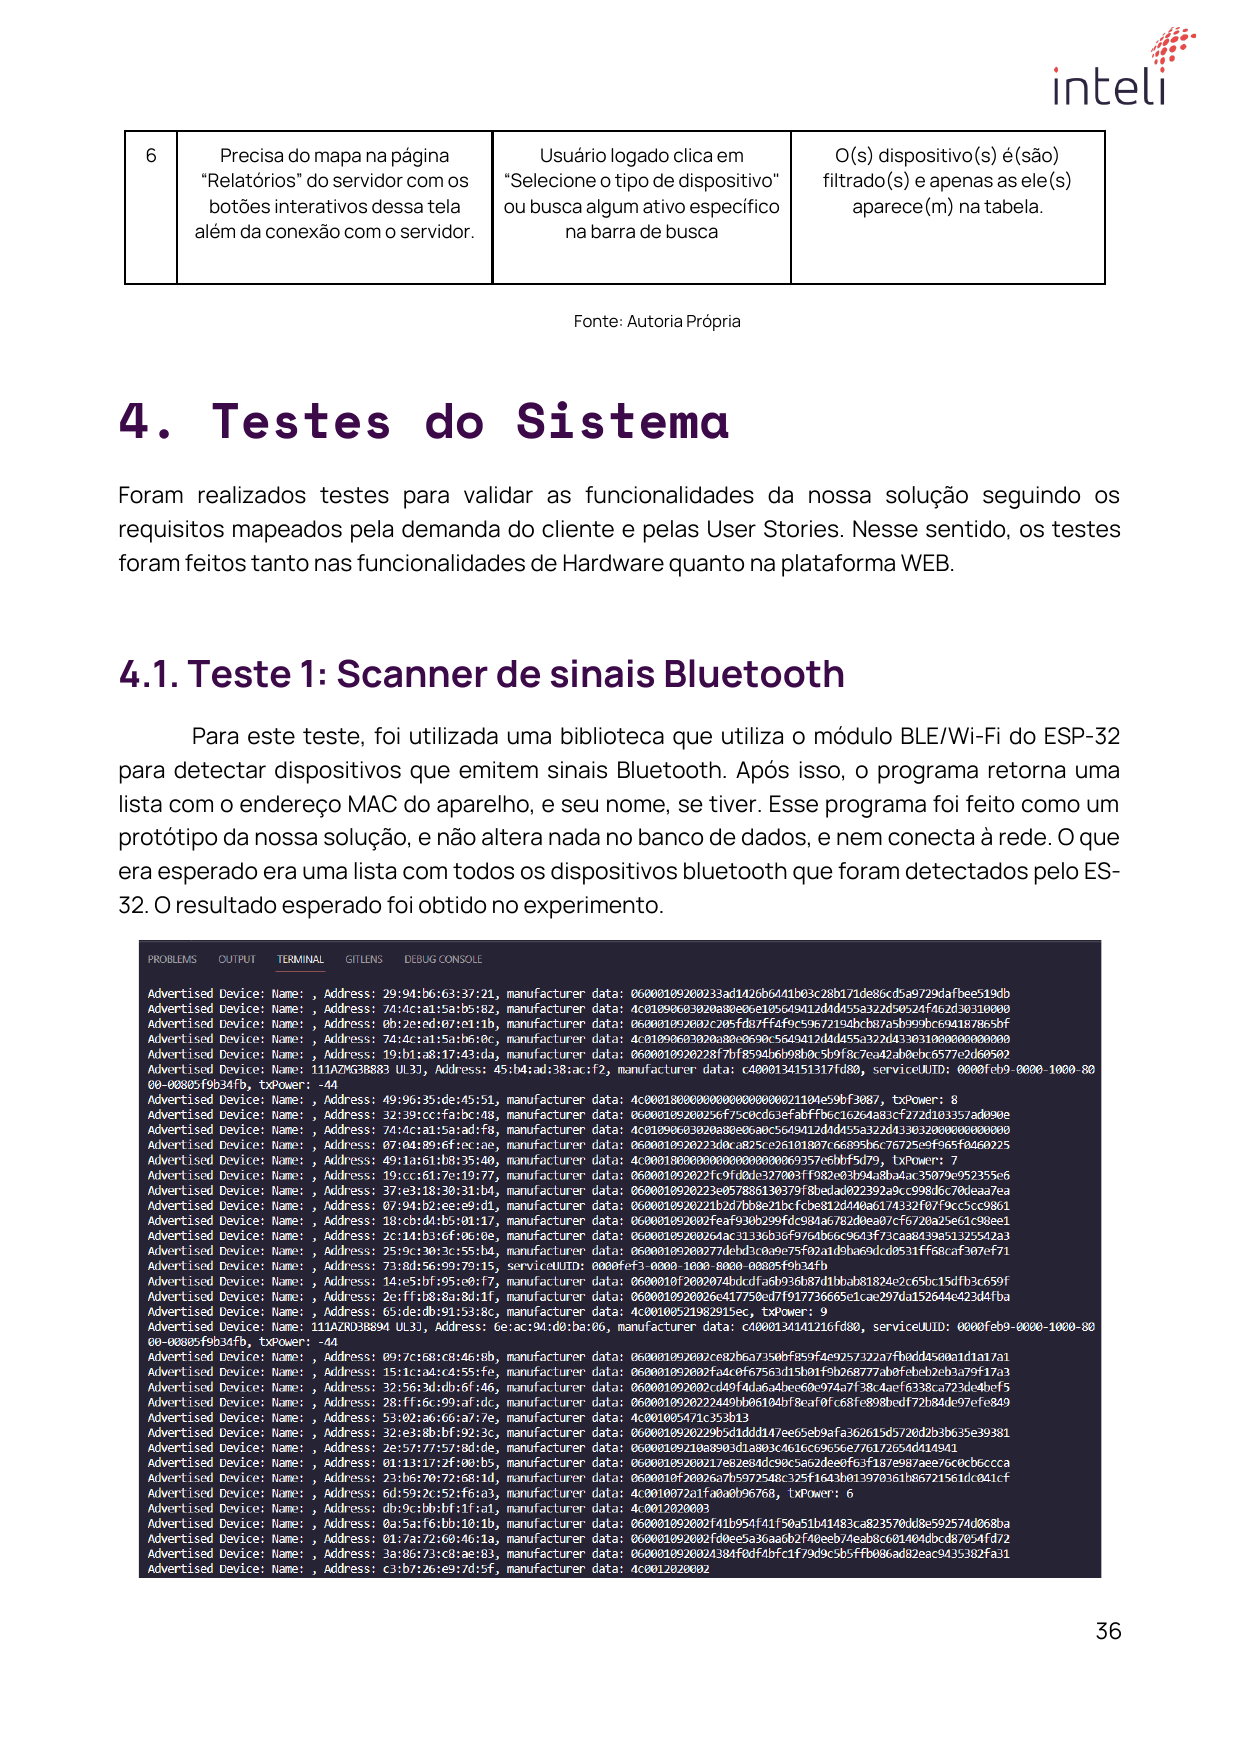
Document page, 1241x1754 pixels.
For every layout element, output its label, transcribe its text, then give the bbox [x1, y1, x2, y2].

subtitle 4. Testes do Sistema [118, 382, 1122, 457]
subtitle 4.1. Teste 1: Scanner de sinais Bluetooth [118, 648, 1122, 699]
text Fonte: Autoria Própria [193, 310, 1122, 332]
picture [138, 940, 1102, 1578]
table_cell Usuário logado clica em “Selecione o tipo de dispositivo" ou busca algum ativo específico na barra de busca [494, 132, 790, 283]
text Foram realizados testes para validar as funcionalidades da nossa solução seguindo os requisitos mapeados pela demanda do cliente e pelas User Stories. Nesse sentido, os testes foram feitos tanto nas funcionalidades de Hardware quanto na plataforma WEB. [118, 479, 1122, 578]
table_cell 6 [126, 132, 176, 283]
text Para este teste, foi utilizada uma biblioteca que utiliza o módulo BLE/Wi-Fi do ESP-32 para detectar dispositivos que emitem sinais Bluetooth. Após isso, o programa retorna uma lista com o endereço MAC do aparelho, e seu nome, se tiver. Esse programa foi feito como um protótipo da nossa solução, e não altera nada no banco de dados, e nem conecta à rede. O que era esperado era uma lista com todos os dispositivos bluetooth que foram detectados pelo ES-32. O resultado esperado foi obtido no experimento. [118, 720, 1122, 920]
table_cell Precisa do mapa na página “Relatórios” do servidor com os botões interativos dessa tela além da conexão com o servidor. [178, 132, 491, 283]
picture [1054, 27, 1197, 105]
table_cell O(s) dispositivo(s) é(são) filtrado(s) e apenas as ele(s) aparece(m) na tabela. [792, 132, 1104, 283]
